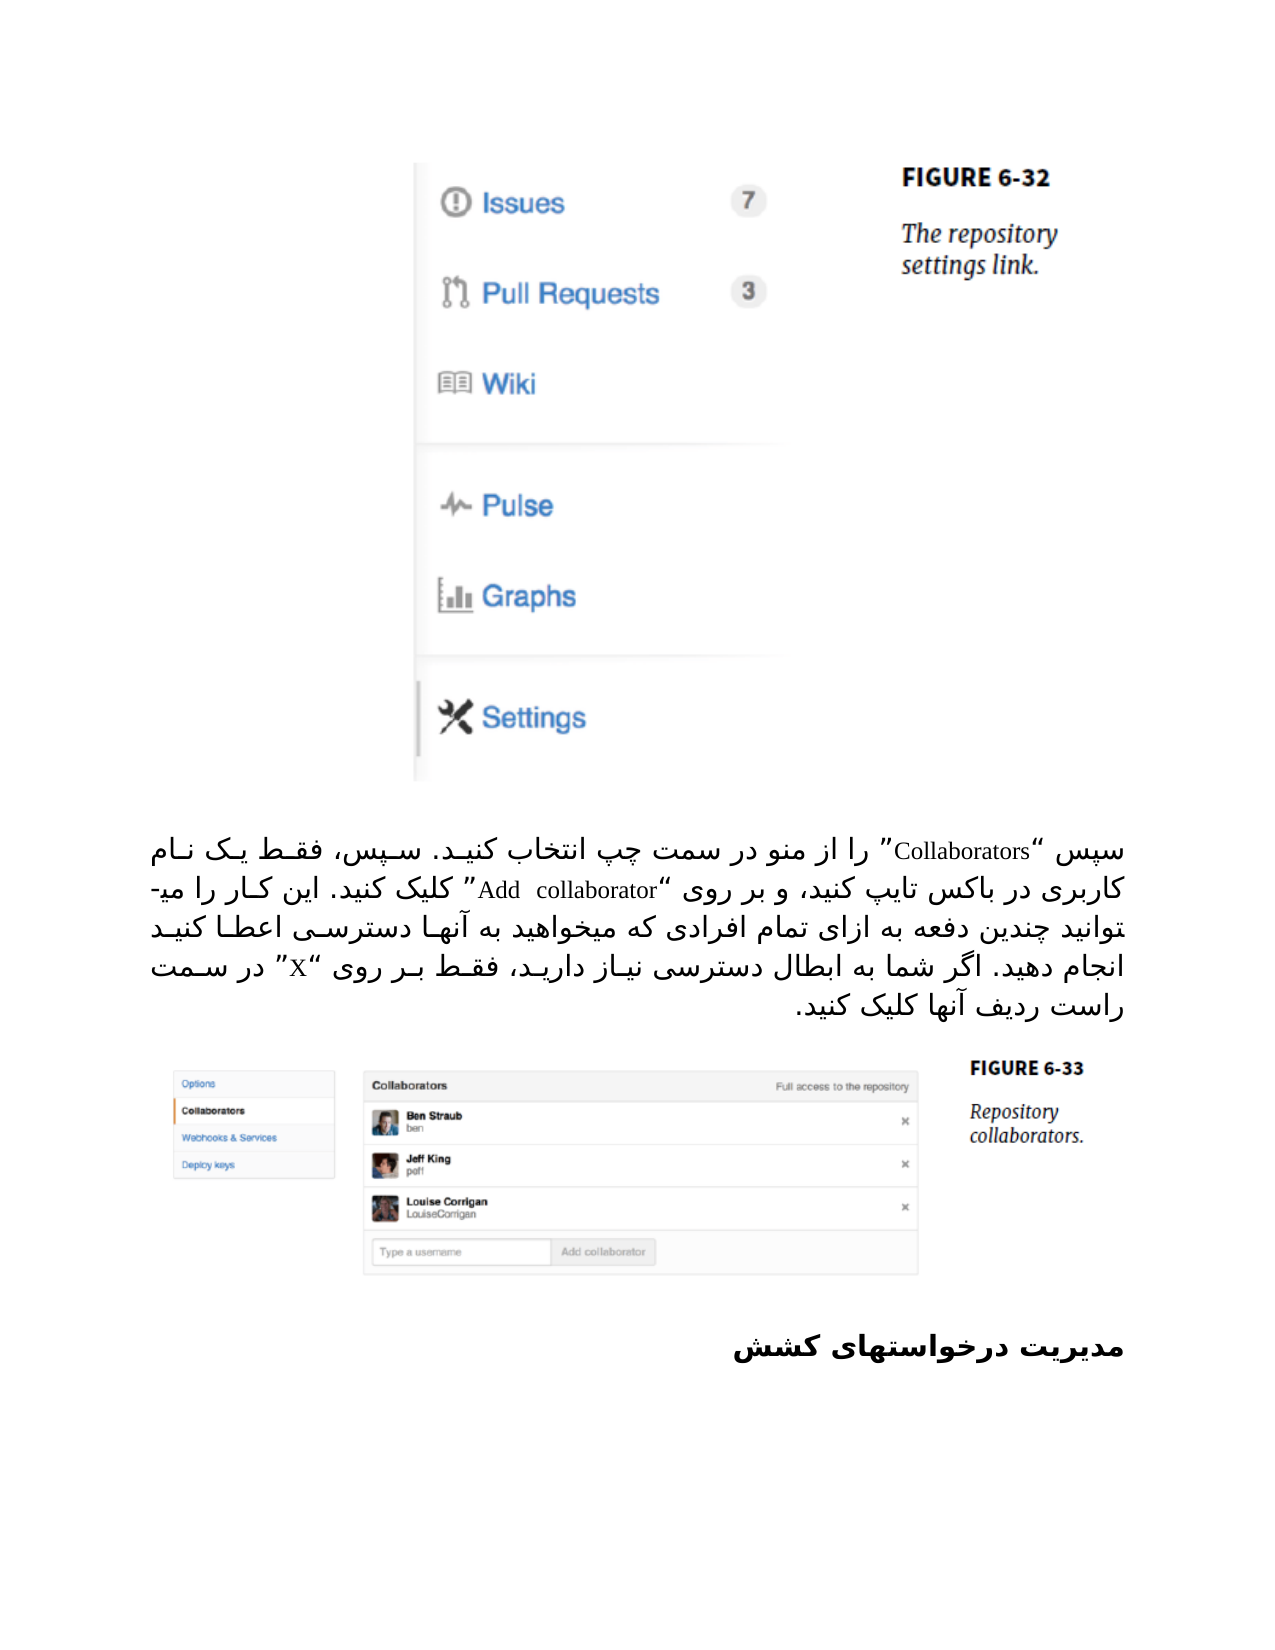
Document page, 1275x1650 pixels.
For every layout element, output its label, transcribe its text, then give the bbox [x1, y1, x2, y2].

text سپس “Collaborators” را از منو در سمت چپ انتخاب کنید. سپس، فقط یک نام کاربری در باکس تایپ کنید، و بر روی “Add collaborator” کلیک کنید. این کار را میتوانید چندین دفعه به ازای تمام افرادی که میخواهید به آنها دسترسی اعطا کنید انجام دهید. اگر شما به ابطال دسترسی نیاز دارید، فقط بر روی “X” در سمت راست ردیف آنها کلیک کنید. [150, 832, 1125, 1022]
text مدیریت درخواستهای کشش [150, 1329, 1125, 1363]
